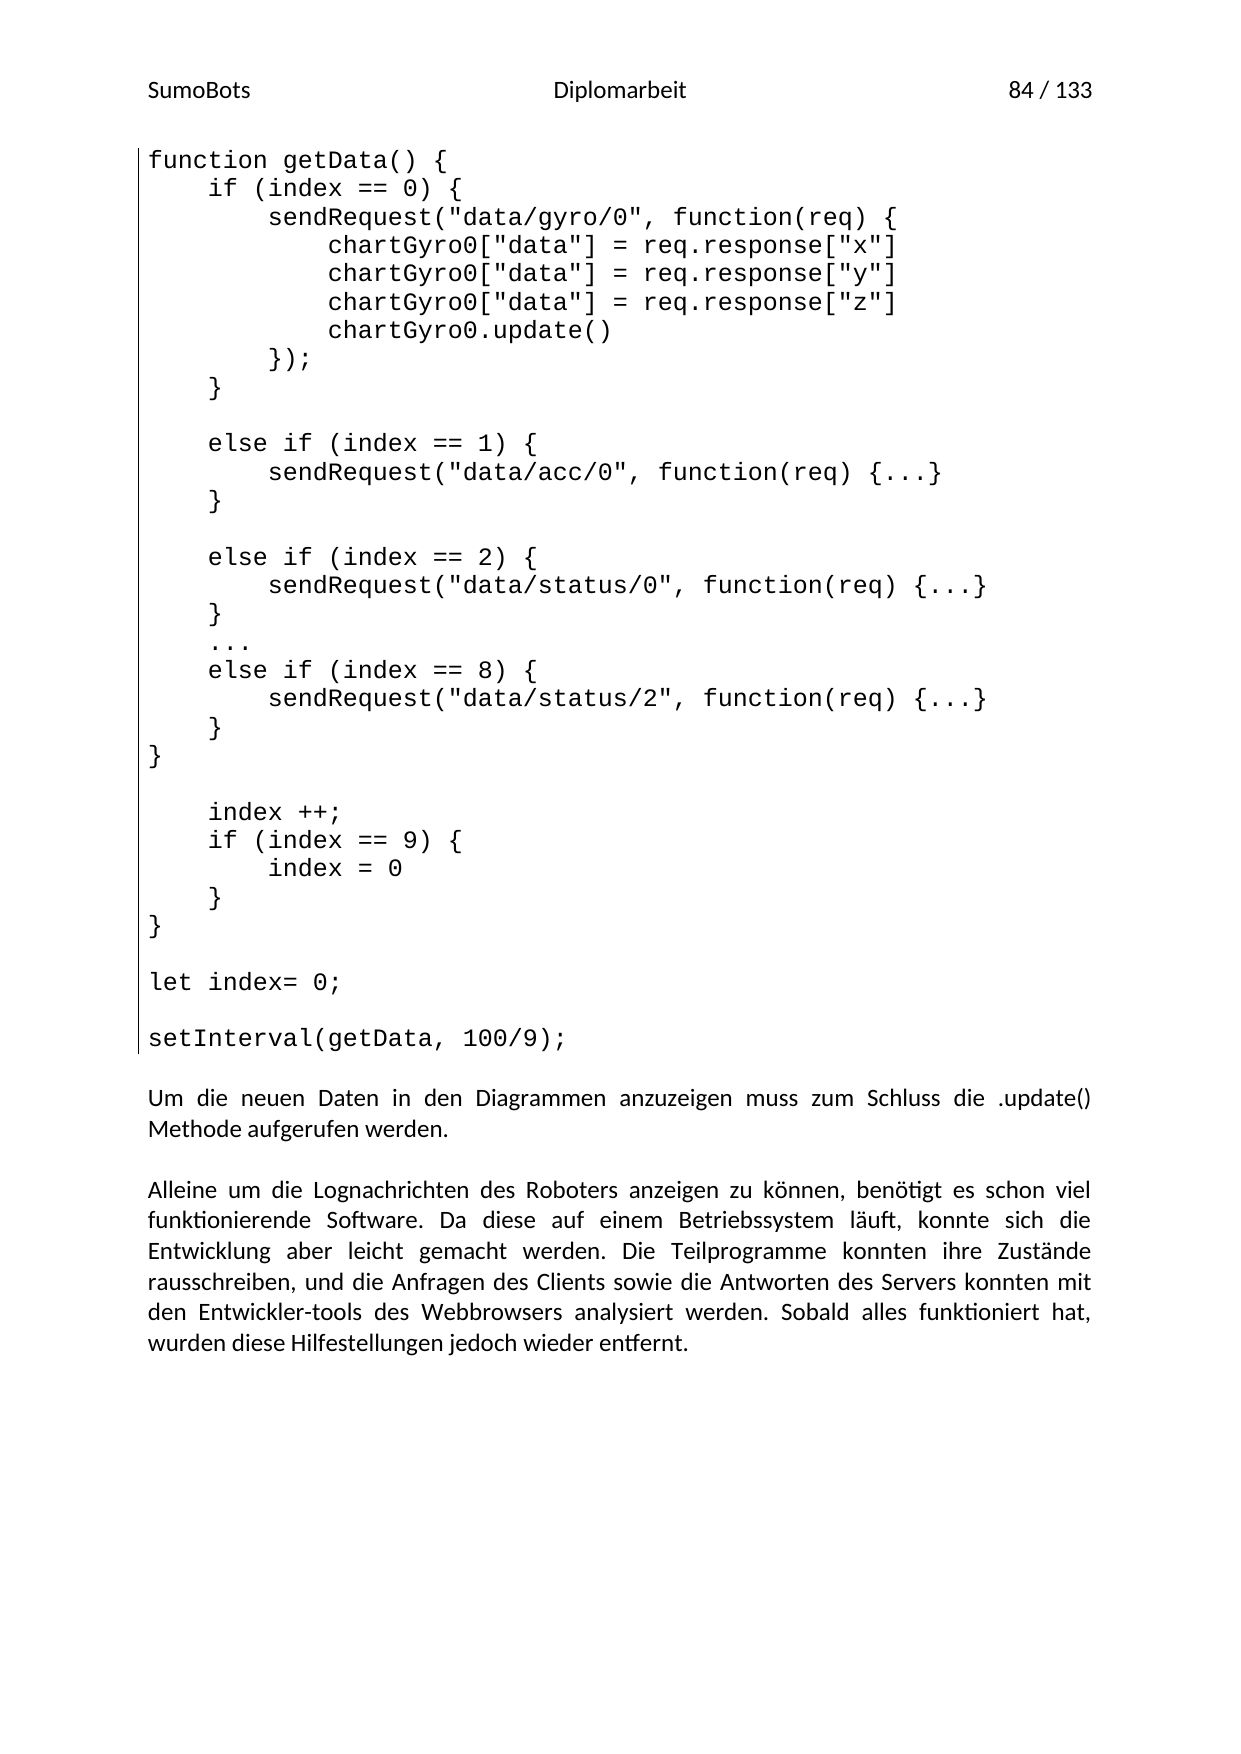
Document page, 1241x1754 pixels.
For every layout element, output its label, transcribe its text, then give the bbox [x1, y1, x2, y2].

text }); [148, 346, 1093, 374]
text function getData() { [148, 148, 1093, 176]
text if (index == 9) { [148, 828, 1093, 856]
text } [148, 488, 1093, 516]
text } [148, 714, 1093, 743]
text else if (index == 2) { [148, 544, 1093, 573]
text setInterval(getData, 100/9); [148, 1026, 1093, 1054]
text } [148, 884, 1093, 913]
text let index= 0; [148, 969, 1093, 998]
text index = 0 [148, 856, 1093, 884]
text chartGyro0.update() [148, 318, 1093, 346]
text sendRequest("data/acc/0", function(req) {...} [148, 459, 1093, 488]
text Alleine um die Lognachrichten des Roboters anzeigen zu können, benötigt es schon viel funktionierende Software. Da diese auf einem Betriebssystem läuft, konnte sich die Entwicklung aber leicht gemacht werden. Die Teilprogramme konnten ihre Zustände rausschreiben, und die Anfragen des Clients sowie die Antworten des Servers konnten mit den Entwickler-tools des Webbrowsers analysiert werden. Sobald alles funktioniert hat, wurden diese Hilfestellungen jedoch wieder entfernt. [148, 1174, 1093, 1357]
text sendRequest("data/status/0", function(req) {...} [148, 573, 1093, 601]
text } [148, 743, 1093, 771]
text } [148, 374, 1093, 403]
text chartGyro0["data"] = req.response["x"] [148, 233, 1093, 261]
text } [148, 601, 1093, 629]
text ... [148, 629, 1093, 658]
text else if (index == 1) { [148, 431, 1093, 459]
text else if (index == 8) { [148, 658, 1093, 686]
text sendRequest("data/status/2", function(req) {...} [148, 686, 1093, 714]
text index ++; [148, 799, 1093, 828]
text chartGyro0["data"] = req.response["z"] [148, 289, 1093, 318]
text if (index == 0) { [148, 176, 1093, 204]
text chartGyro0["data"] = req.response["y"] [148, 261, 1093, 289]
text Um die neuen Daten in den Diagrammen anzuzeigen muss zum Schluss die .update() Methode aufgerufen werden. [148, 1083, 1093, 1144]
text sendRequest("data/gyro/0", function(req) { [148, 204, 1093, 233]
text } [148, 913, 1093, 941]
